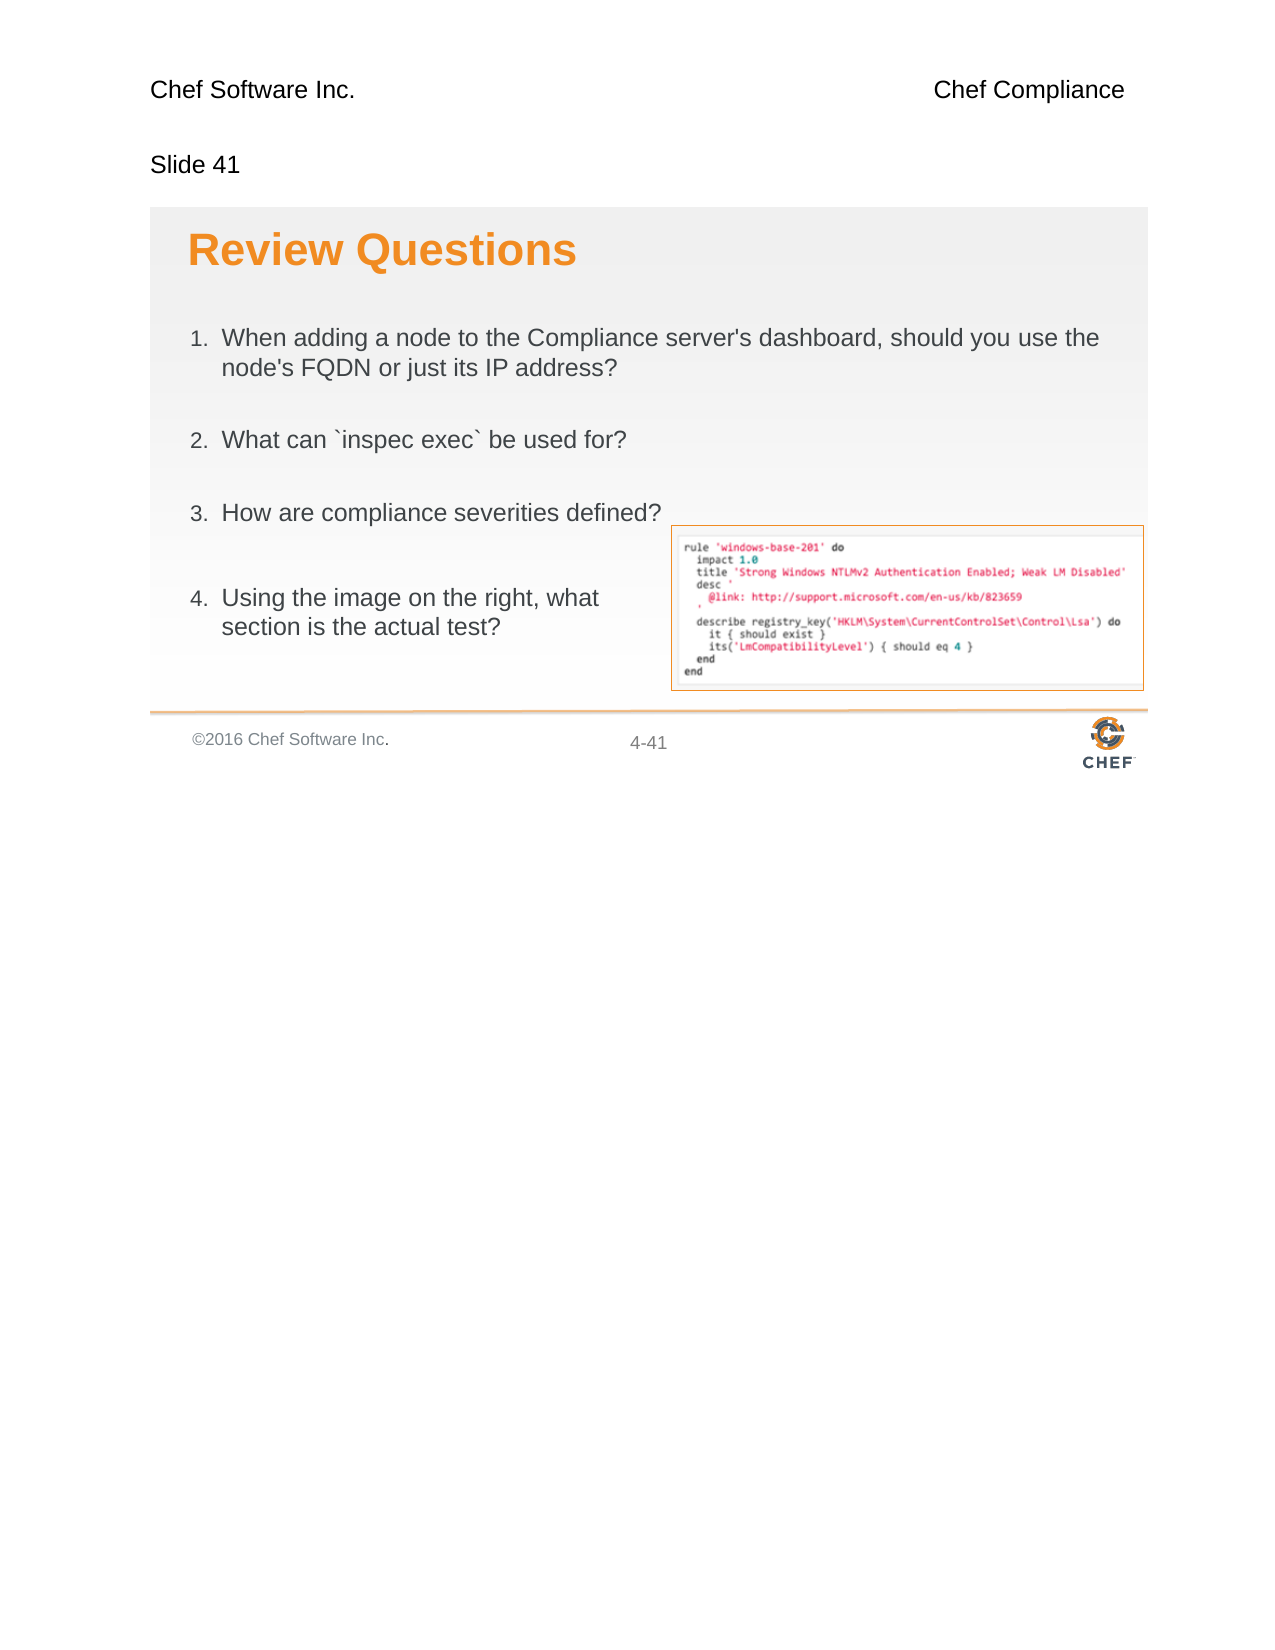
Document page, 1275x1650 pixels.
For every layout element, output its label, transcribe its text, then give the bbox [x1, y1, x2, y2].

text Slide 41 [150, 150, 1125, 179]
